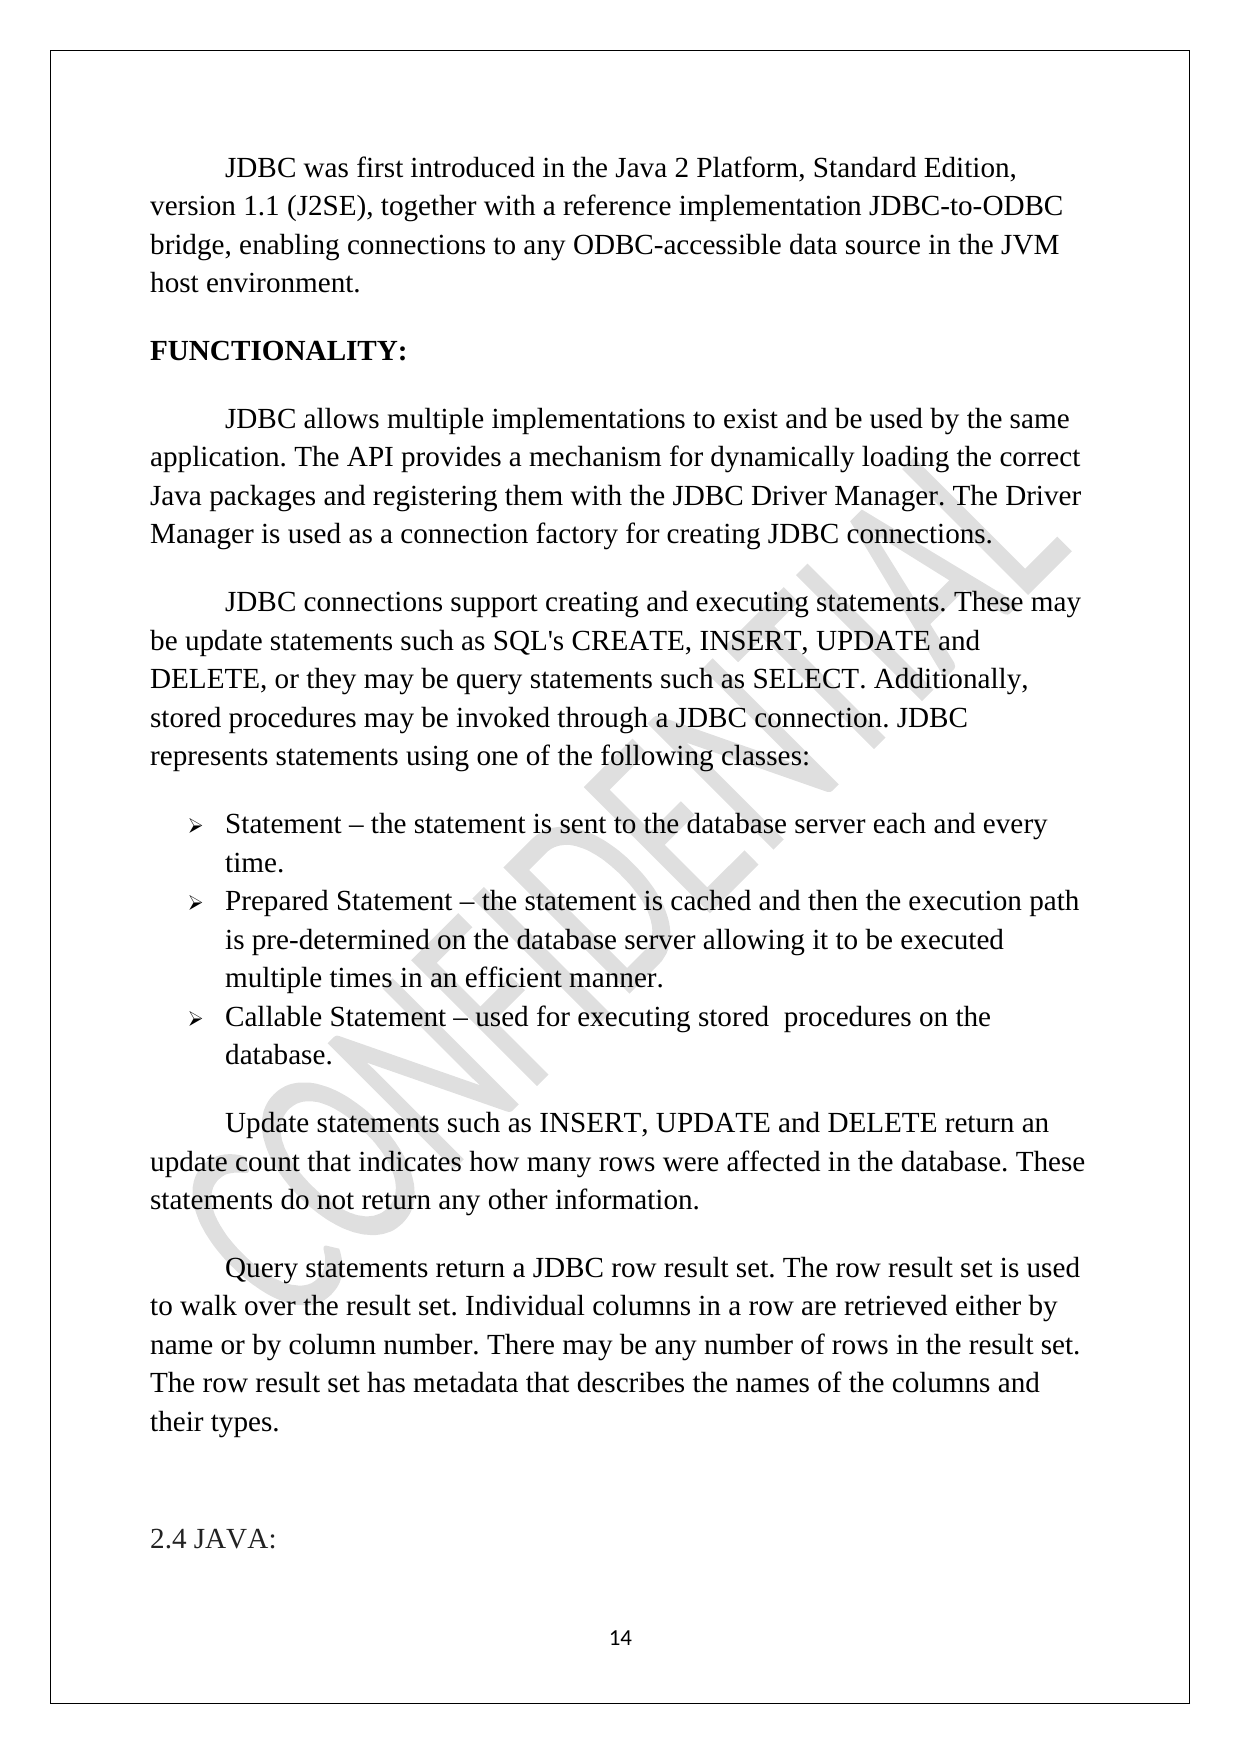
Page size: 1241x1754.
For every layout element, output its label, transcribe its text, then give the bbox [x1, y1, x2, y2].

text JDBC connections support creating and executing statements. These may be update statements such as SQL's CREATE, INSERT, UPDATE and DELETE, or they may be query statements such as SELECT. Additionally, stored procedures may be invoked through a JDBC connection. JDBC represents statements using one of the following classes: [150, 584, 1090, 772]
list Prepared Statement – the statement is cached and then the execution path is pre-determined on the database server allowing it to be executed multiple times in an efficient manner. [187, 883, 1090, 994]
list Statement – the statement is sent to the database server each and every time. [187, 806, 1090, 878]
text JDBC was first introduced in the Java 2 Platform, Standard Edition, version 1.1 (J2SE), together with a reference implementation JDBC-to-ODBC bridge, enabling connections to any ODBC-accessible data source in the JVM host environment. [150, 150, 1090, 299]
text Query statements return a JDBC row result set. The row result set is used to walk over the result set. Individual columns in a row are retrieved either by name or by column number. There may be any number of rows in the result set. The row result set has metadata that describes the names of the columns and their types. [150, 1250, 1090, 1438]
text JDBC allows multiple implementations to exist and be used by the same application. The API provides a mechanism for dynamically loading the correct Java packages and registering them with the JDBC Driver Manager. The Driver Manager is used as a connection factory for creating JDBC connections. [150, 401, 1090, 550]
text 2.4 JAVA: [150, 1521, 1090, 1555]
list Callable Statement – used for executing stored procedures on the database. [187, 999, 1090, 1071]
text Update statements such as INSERT, UPDATE and DELETE return an update count that indicates how many rows were affected in the database. These statements do not return any other information. [150, 1105, 1090, 1216]
subtitle FUNCTIONALITY: [150, 333, 1090, 367]
